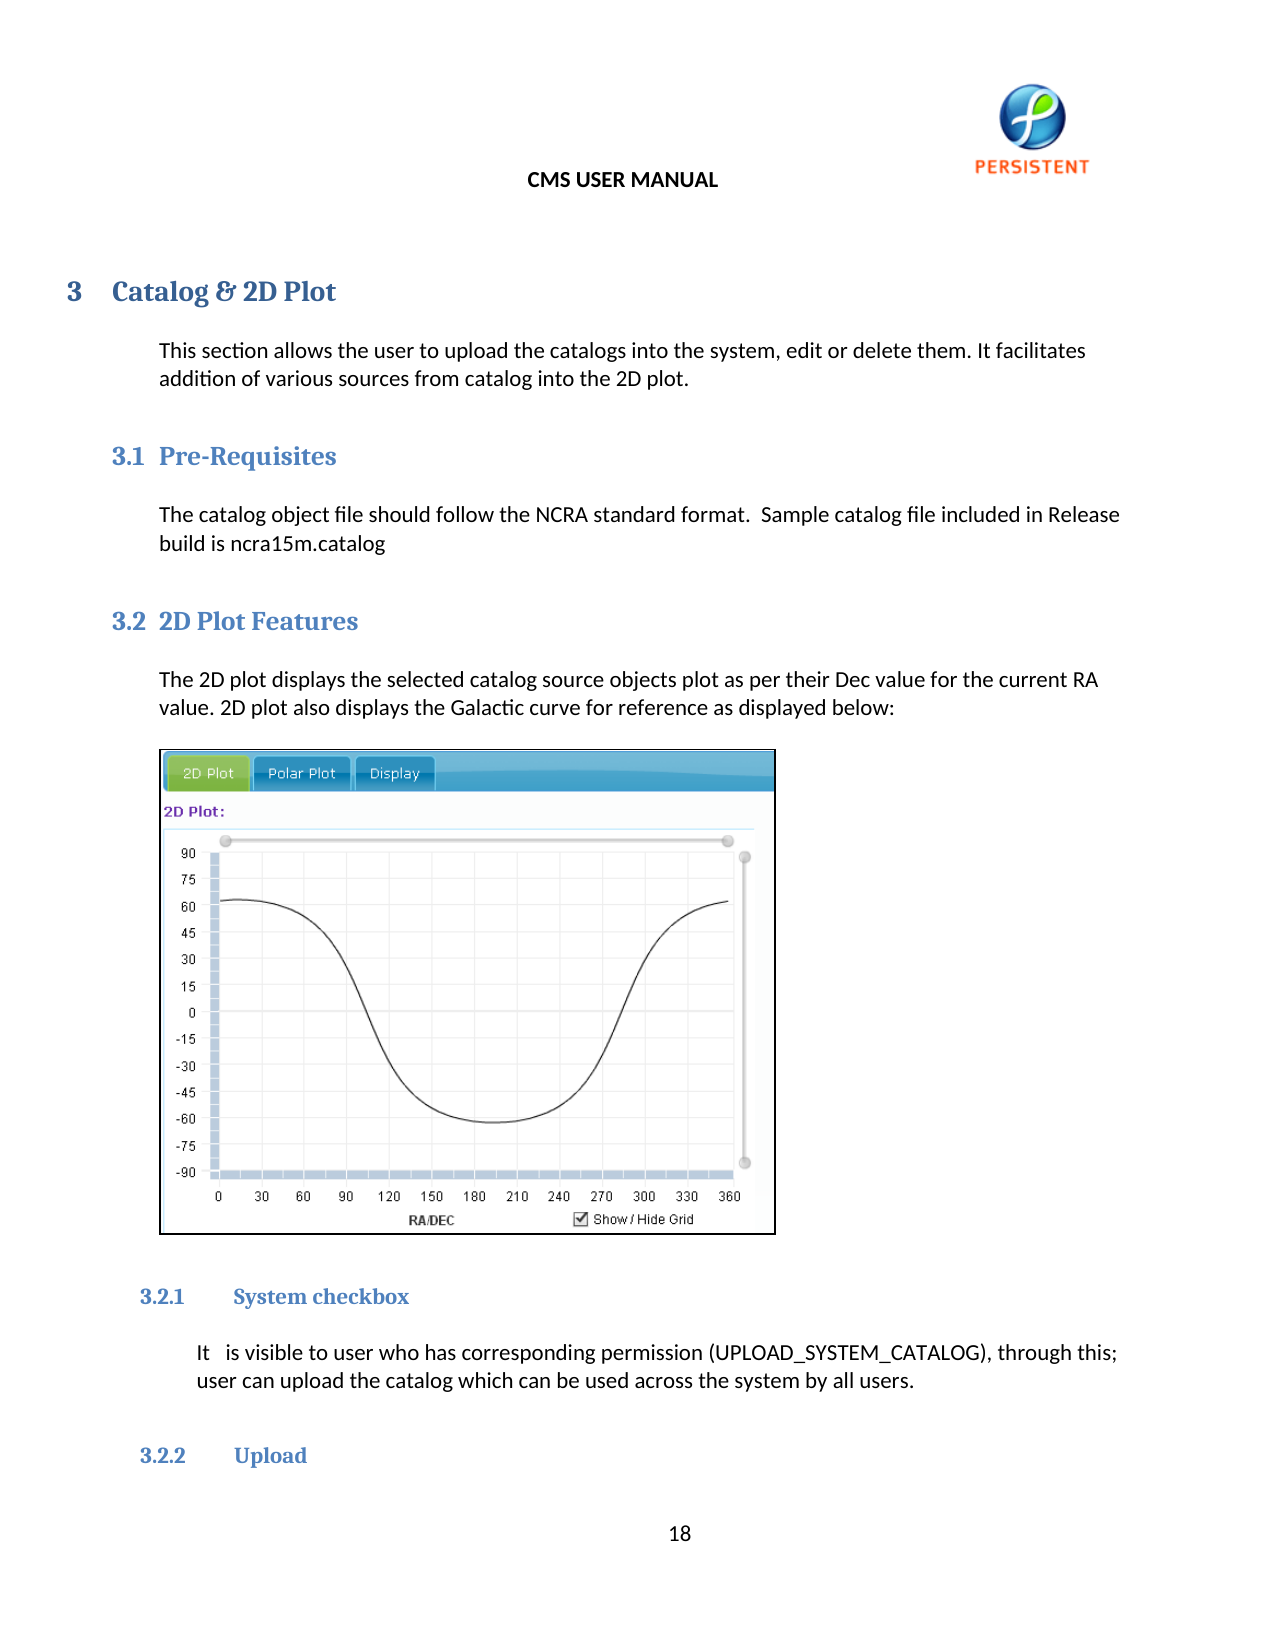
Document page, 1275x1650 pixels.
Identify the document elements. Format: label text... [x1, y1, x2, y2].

text This section allows the user to upload the catalogs into the system, edit or delete them. It facilitates addition of various sources from catalog into the 2D plot. [159, 337, 1125, 393]
picture [964, 75, 1100, 188]
text The catalog object file should follow the NCRA standard format. Sample catalog file included in Release build is ncra15m.catalog [159, 501, 1125, 557]
subtitle System checkbox [140, 1284, 1125, 1310]
subtitle Pre-Requisites [112, 441, 1125, 473]
picture [161, 750, 774, 1233]
subtitle Upload [140, 1443, 1125, 1469]
text It is visible to user who has corresponding permission (UPLOAD_SYSTEM_CATALOG), through this; user can upload the catalog which can be used across the system by all users. [196, 1338, 1125, 1394]
subtitle Catalog & 2D Plot [67, 275, 1125, 308]
text The 2D plot displays the selected catalog source objects plot as per their Dec value for the current RA value. 2D plot also displays the Galactic curve for reference as displayed below: [159, 665, 1125, 721]
subtitle 2D Plot Features [112, 606, 1125, 637]
